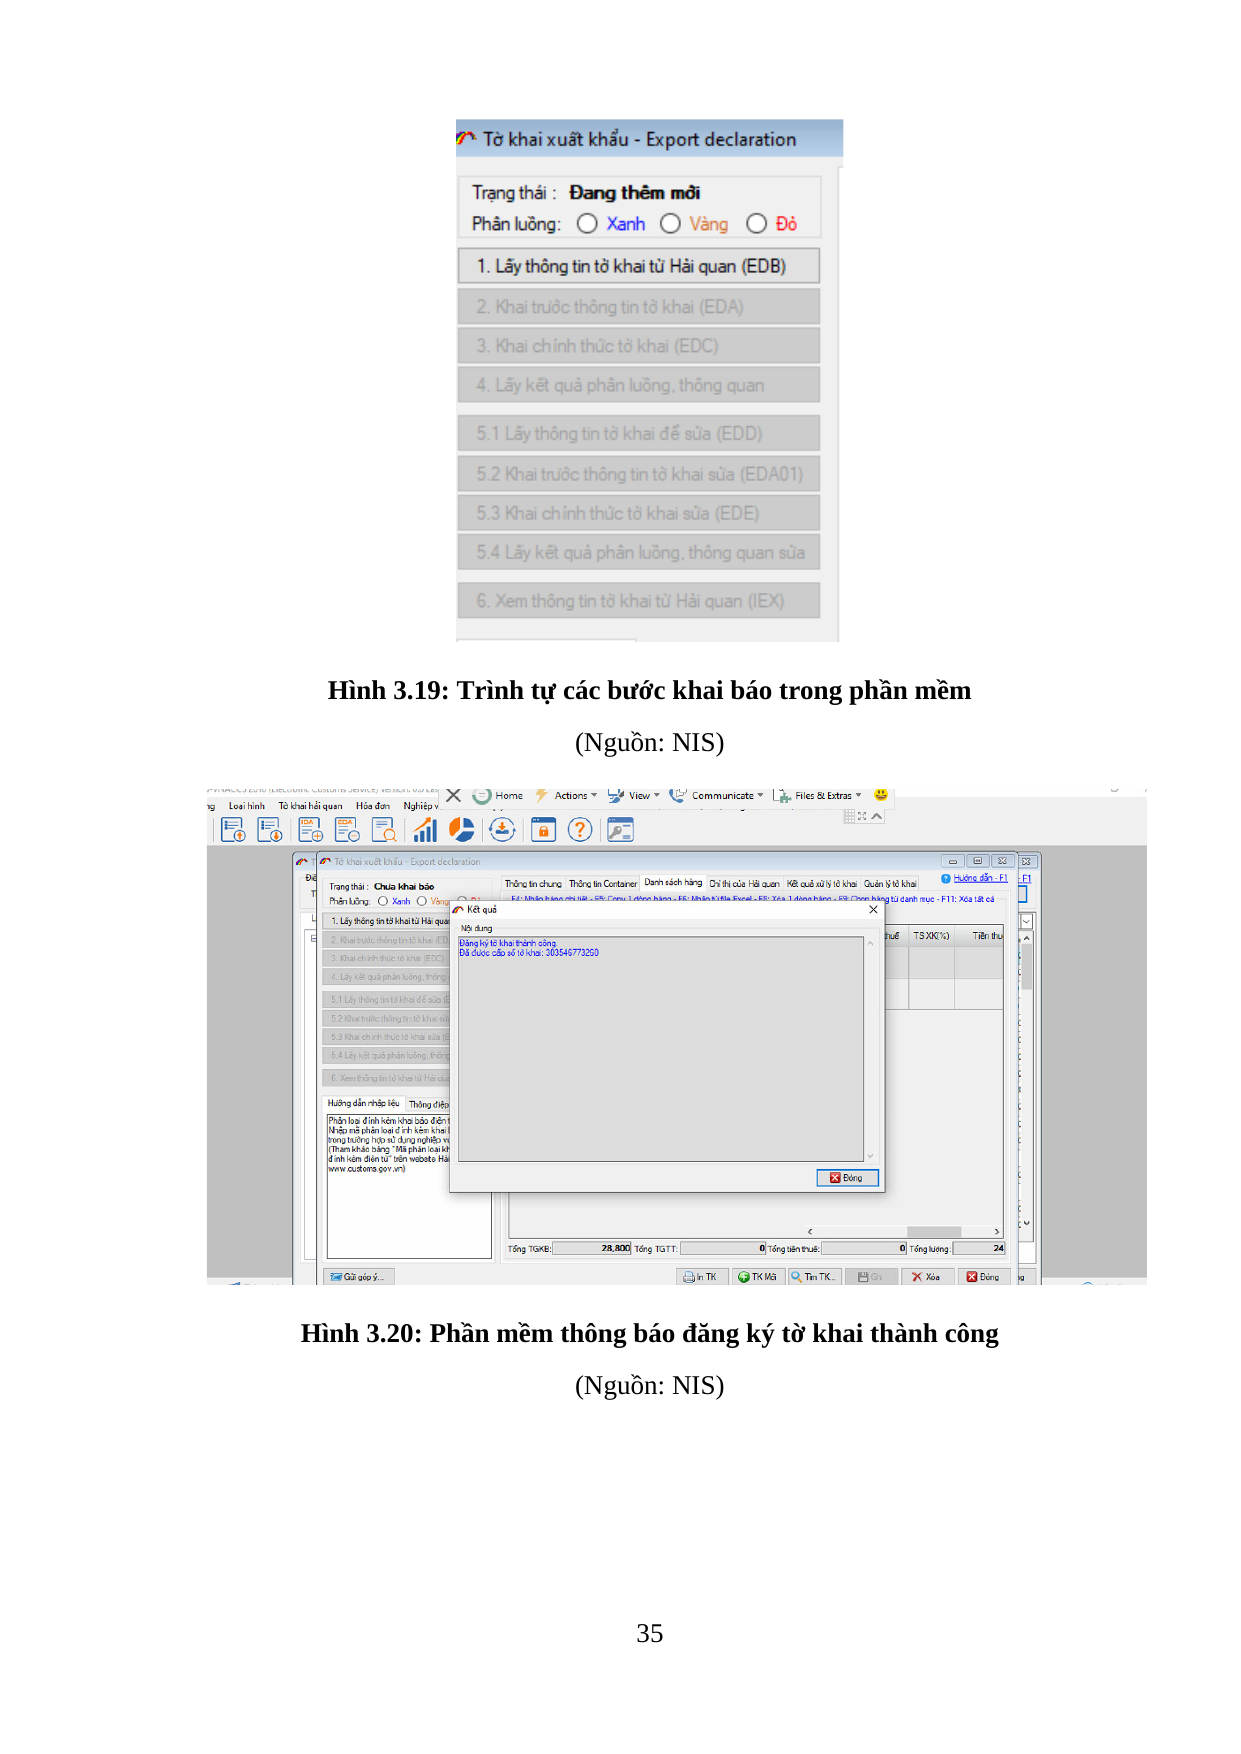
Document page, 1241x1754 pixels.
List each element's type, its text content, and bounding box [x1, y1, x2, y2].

text (Nguồn: NIS) [207, 1369, 1092, 1400]
picture [206, 789, 1147, 1285]
picture [456, 118, 844, 642]
text (Nguồn: NIS) [207, 726, 1092, 757]
